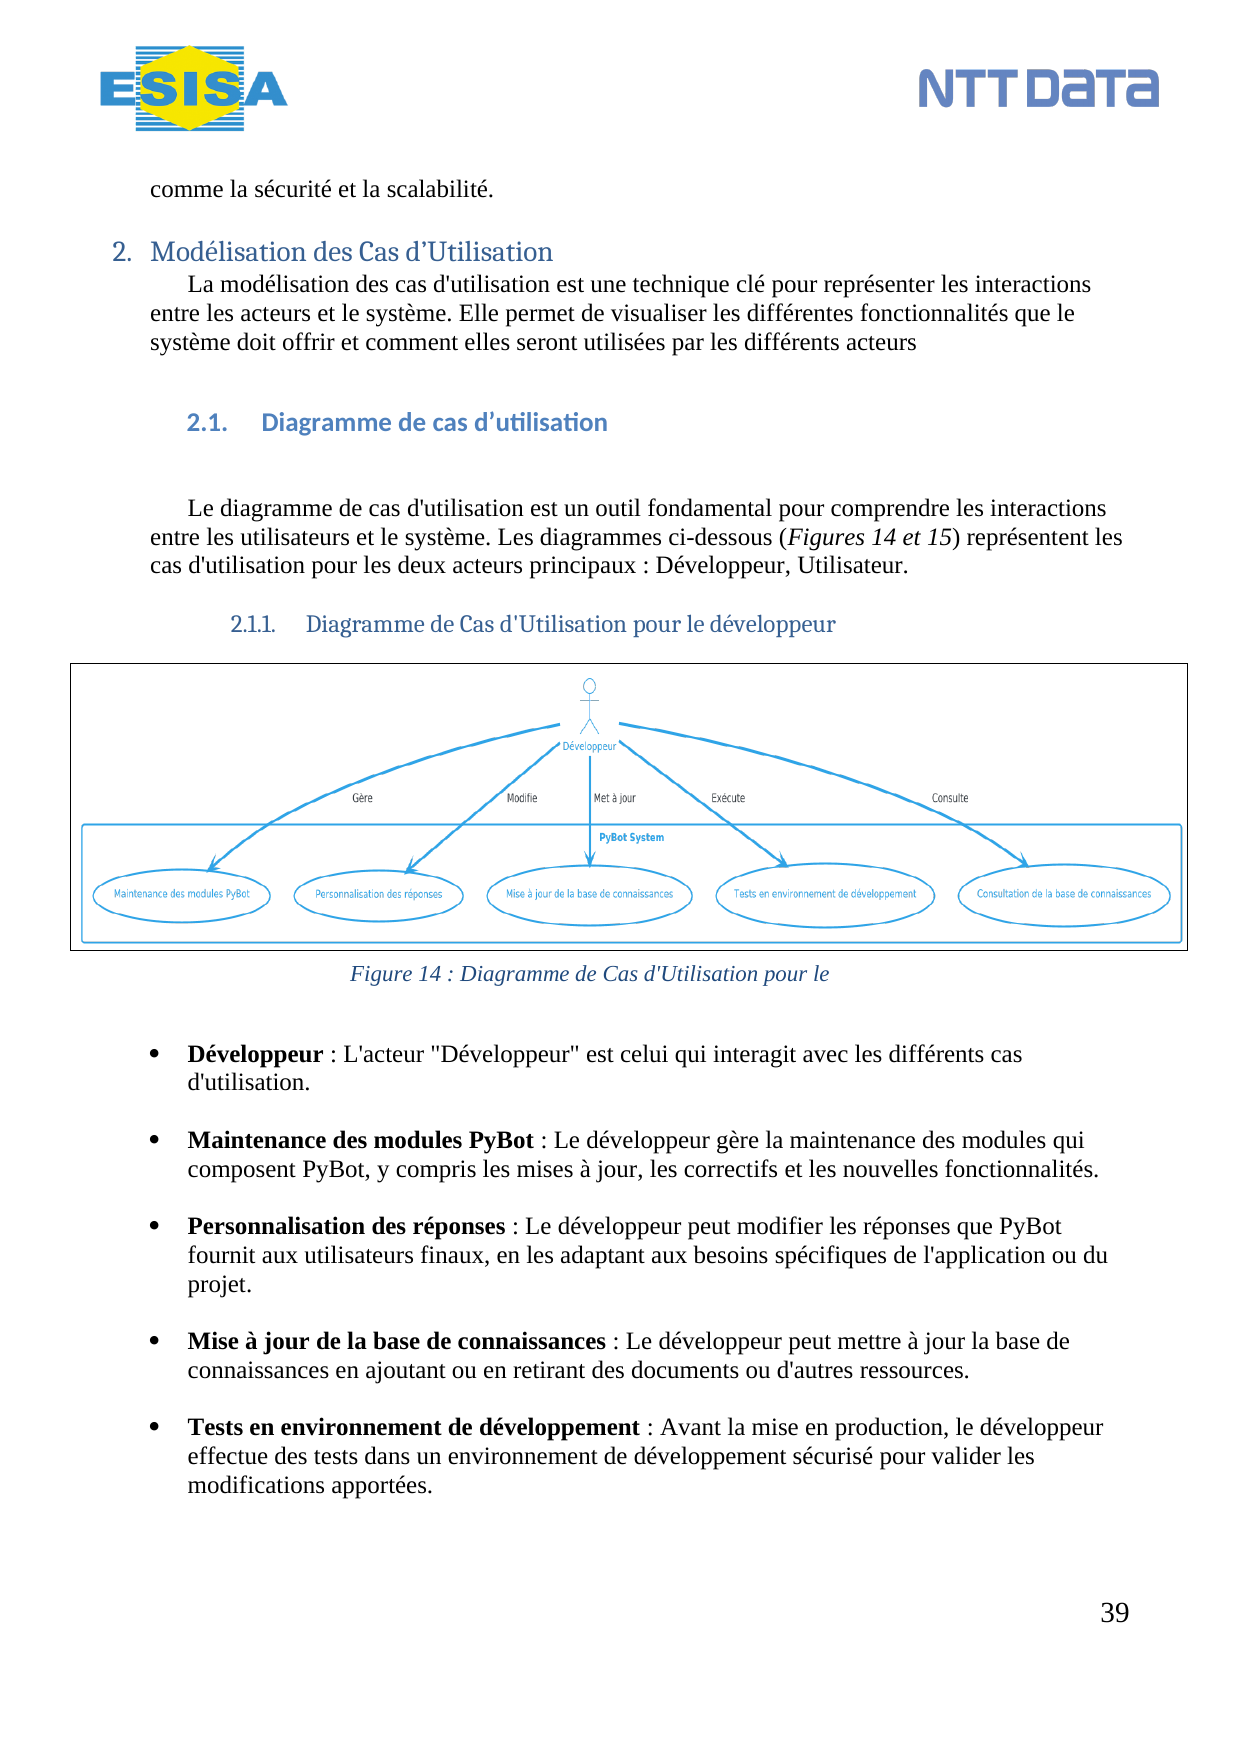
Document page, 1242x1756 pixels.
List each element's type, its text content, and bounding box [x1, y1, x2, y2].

list Maintenance des modules PyBot : Le développeur gère la maintenance des modules qui composent PyBot, y compris les mises à jour, les correctifs et les nouvelles fonctionnalités. [150, 1125, 1129, 1182]
subtitle Modélisation des Cas d’Utilisation [112, 236, 1129, 269]
text Le diagramme de cas d'utilisation est un outil fondamental pour comprendre les interactions entre les utilisateurs et le système. Les diagrammes ci-dessous (Figures 14 et 15) représentent les cas d'utilisation pour les deux acteurs principaux : Développeur, Utilisateur. [150, 493, 1129, 579]
list Développeur : L'acteur "Développeur" est celui qui interagit avec les différents cas d'utilisation. [150, 1039, 1129, 1096]
list Personnalisation des réponses : Le développeur peut modifier les réponses que PyBot fournit aux utilisateurs finaux, en les adaptant aux besoins spécifiques de l'application ou du projet. [150, 1211, 1129, 1297]
list Mise à jour de la base de connaissances : Le développeur peut mettre à jour la base de connaissances en ajoutant ou en retirant des documents ou d'autres ressources. [150, 1326, 1129, 1384]
picture [71, 664, 1187, 950]
text La modélisation des cas d'utilisation est une technique clé pour représenter les interactions entre les acteurs et le système. Elle permet de visualiser les différentes fonctionnalités que le système doit offrir et comment elles seront utilisées par les différents acteurs [150, 269, 1129, 355]
picture [96, 8, 295, 176]
picture [917, 66, 1161, 110]
subtitle Diagramme de Cas d'Utilisation pour le développeur [231, 610, 1129, 639]
list Tests en environnement de développement : Avant la mise en production, le développeur effectue des tests dans un environnement de développement sécurisé pour valider les modifications apportées. [150, 1412, 1129, 1499]
subtitle Diagramme de cas d’utilisation [186, 405, 1129, 438]
